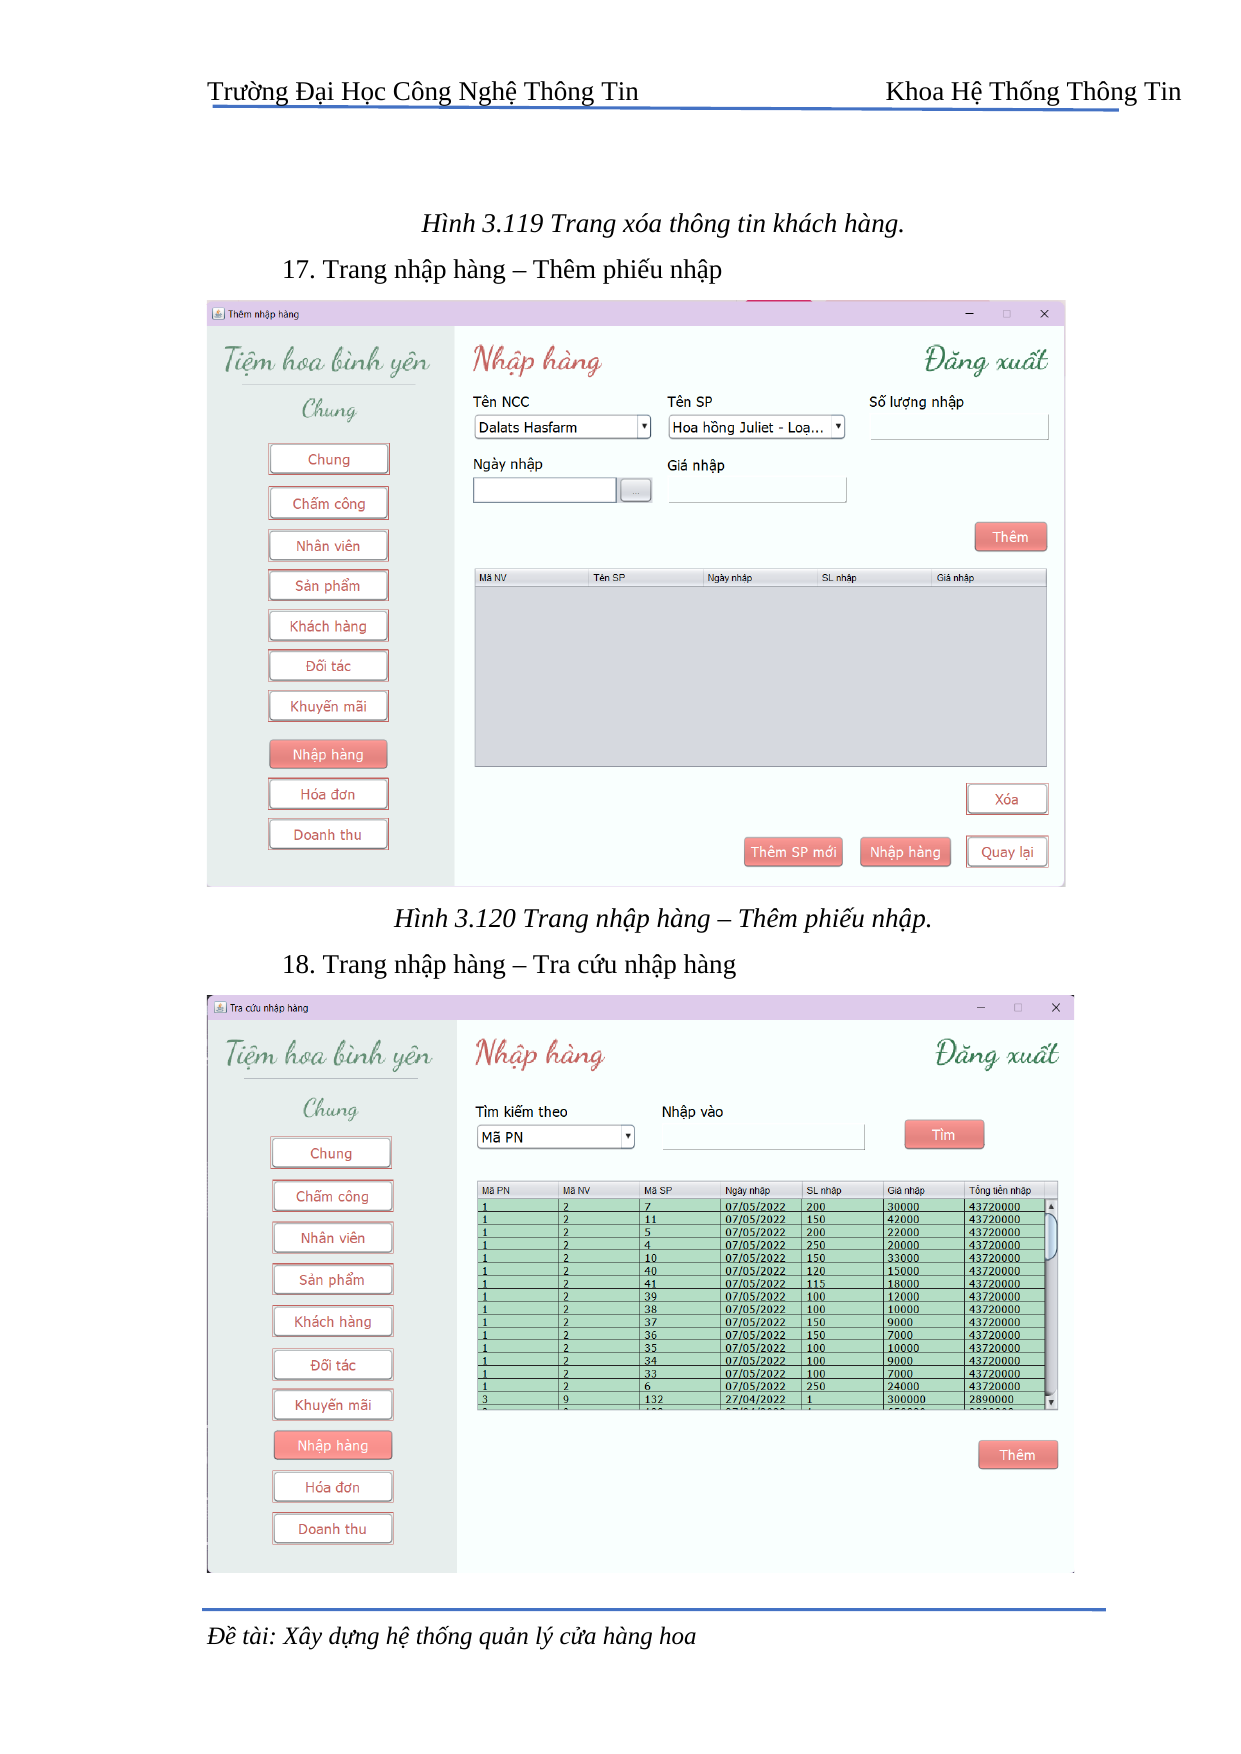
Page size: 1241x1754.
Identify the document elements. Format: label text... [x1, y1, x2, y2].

text 18. Trang nhập hàng – Tra cứu nhập hàng [207, 948, 1122, 980]
text 17. Trang nhập hàng – Thêm phiếu nhập [207, 253, 1122, 284]
picture [206, 995, 1075, 1573]
text Hình 3.120 Trang nhập hàng – Thêm phiếu nhập. [207, 902, 1122, 933]
text Hình 3.119 Trang xóa thông tin khách hàng. [207, 207, 1122, 238]
picture [206, 300, 1066, 887]
